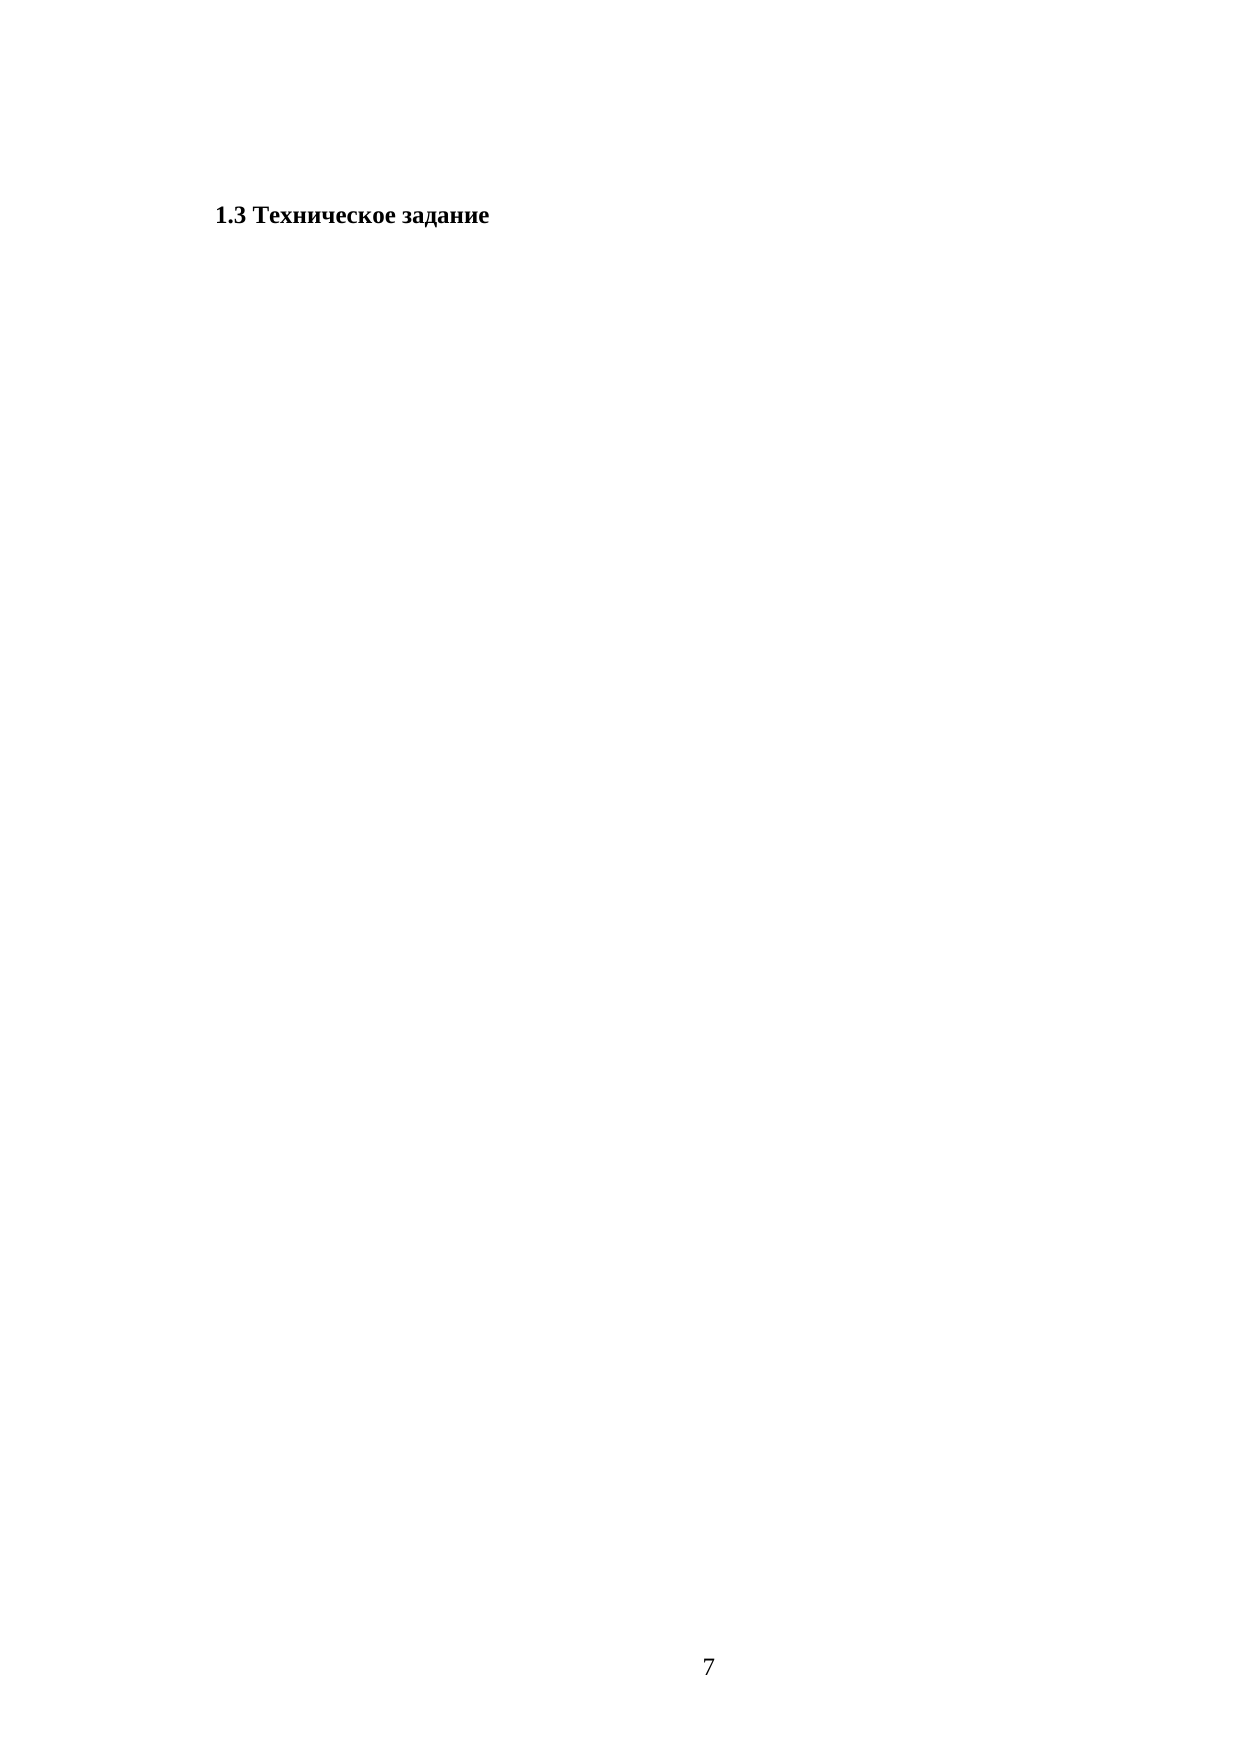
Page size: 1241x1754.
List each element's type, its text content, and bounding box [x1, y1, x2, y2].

list Техническое задание [215, 201, 1152, 229]
